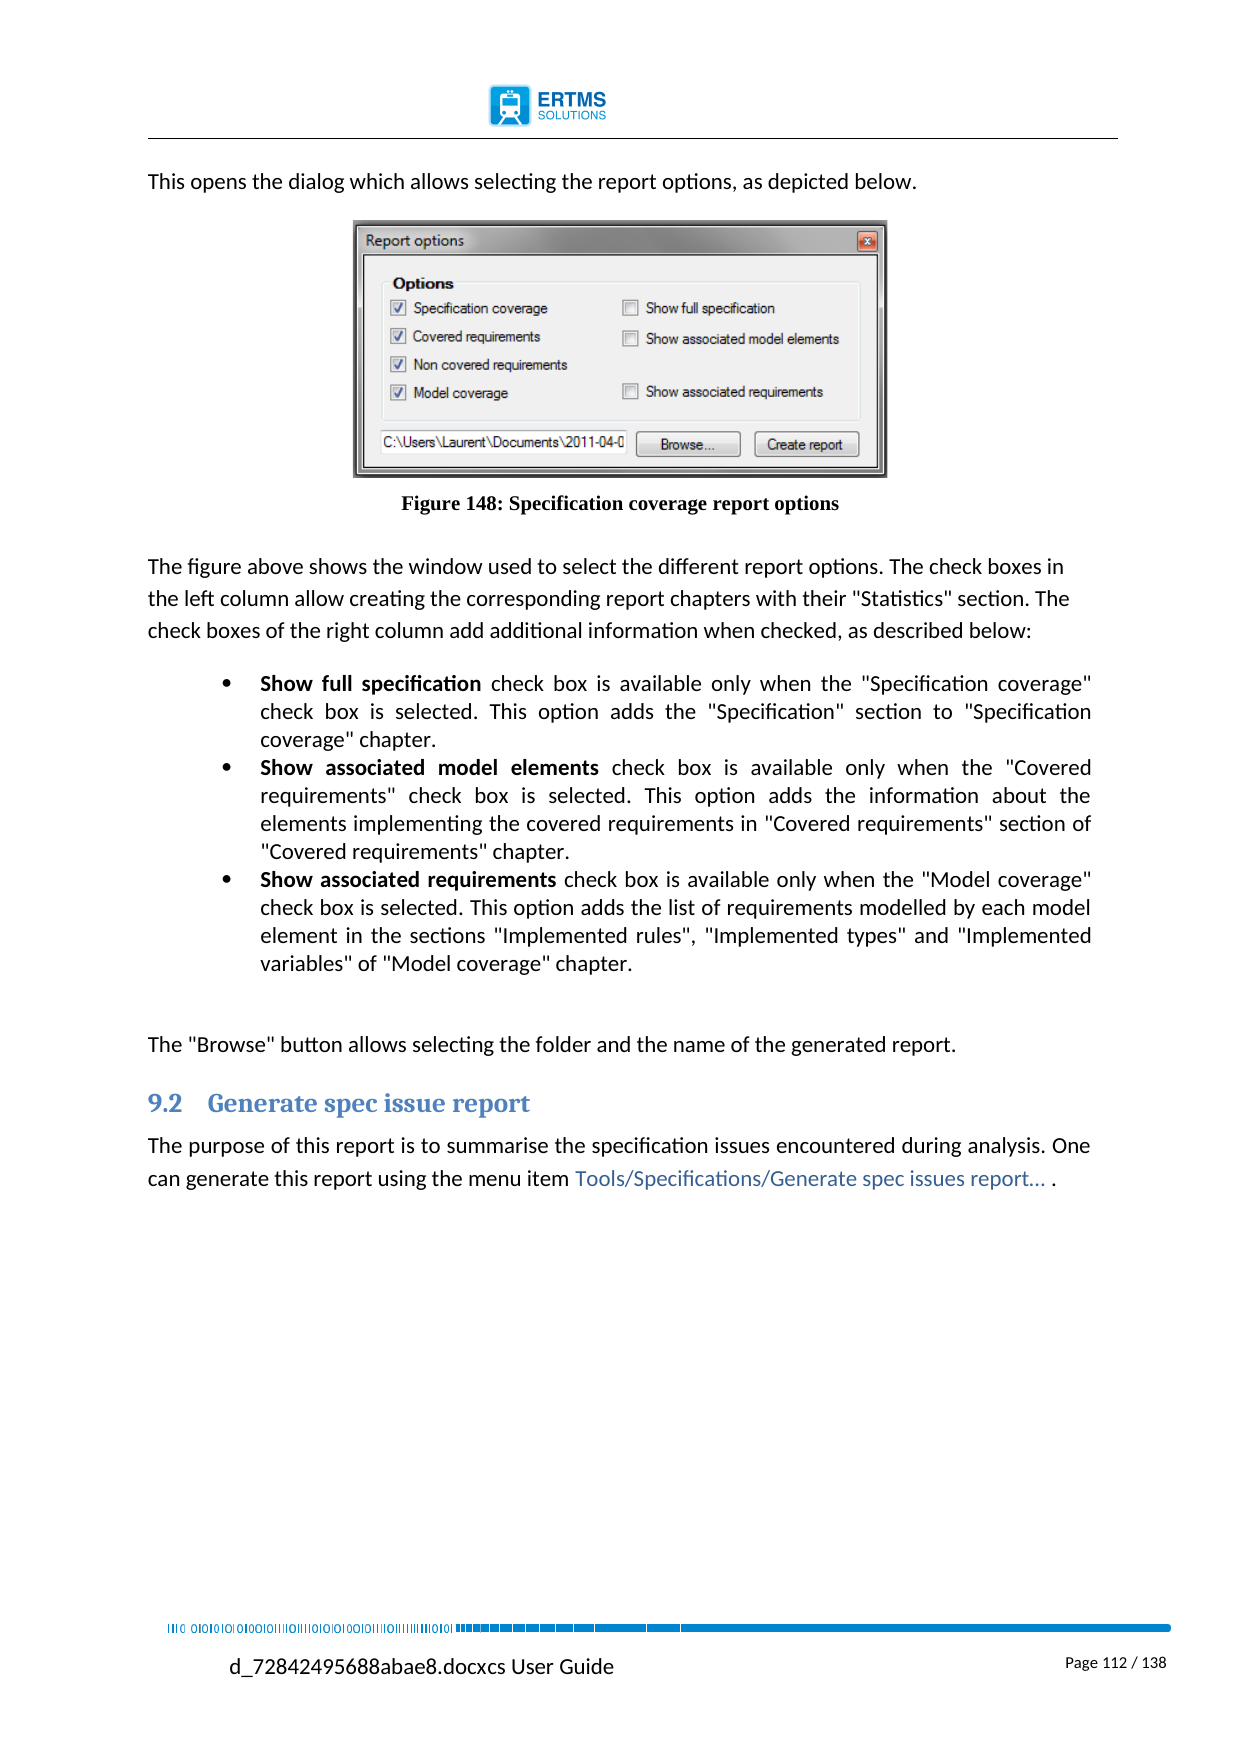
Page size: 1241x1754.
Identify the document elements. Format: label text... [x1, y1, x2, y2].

text This opens the dialog which allows selecting the report options, as depicted below. [148, 167, 1093, 195]
picture [477, 73, 617, 138]
list Show full specification check box is available only when the "Specification coverage" check box is selected. This option adds the "Specification" section to "Specification coverage" chapter. [223, 669, 1093, 753]
text The "Browse" button allows selecting the folder and the name of the generated report. [148, 1031, 1093, 1059]
picture [167, 1624, 1171, 1633]
text The purpose of this report is to summarise the specification issues encountered during analysis. One can generate this report using the menu item Tools/Specifications/Generate spec issues report… . [148, 1131, 1093, 1192]
list Show associated model elements check box is available only when the "Covered requirements" check box is selected. This option adds the information about the elements implementing the covered requirements in "Covered requirements" section of "Covered requirements" chapter. [223, 753, 1093, 866]
subtitle Generate spec issue report [148, 1088, 1093, 1119]
text The figure above shows the window used to select the different report options. The check boxes in the left column allow creating the corresponding report chapters with their "Statistics" section. The check boxes of the right column add additional information when checked, as described below: [148, 552, 1093, 644]
picture [352, 220, 888, 478]
text Figure 148: Specification coverage report options [148, 490, 1093, 514]
list Show associated requirements check box is available only when the "Model coverage" check box is selected. This option adds the list of requirements modelled by each model element in the sections "Implemented rules", "Implemented types" and "Implemented variables" of "Model coverage" chapter. [223, 866, 1093, 978]
